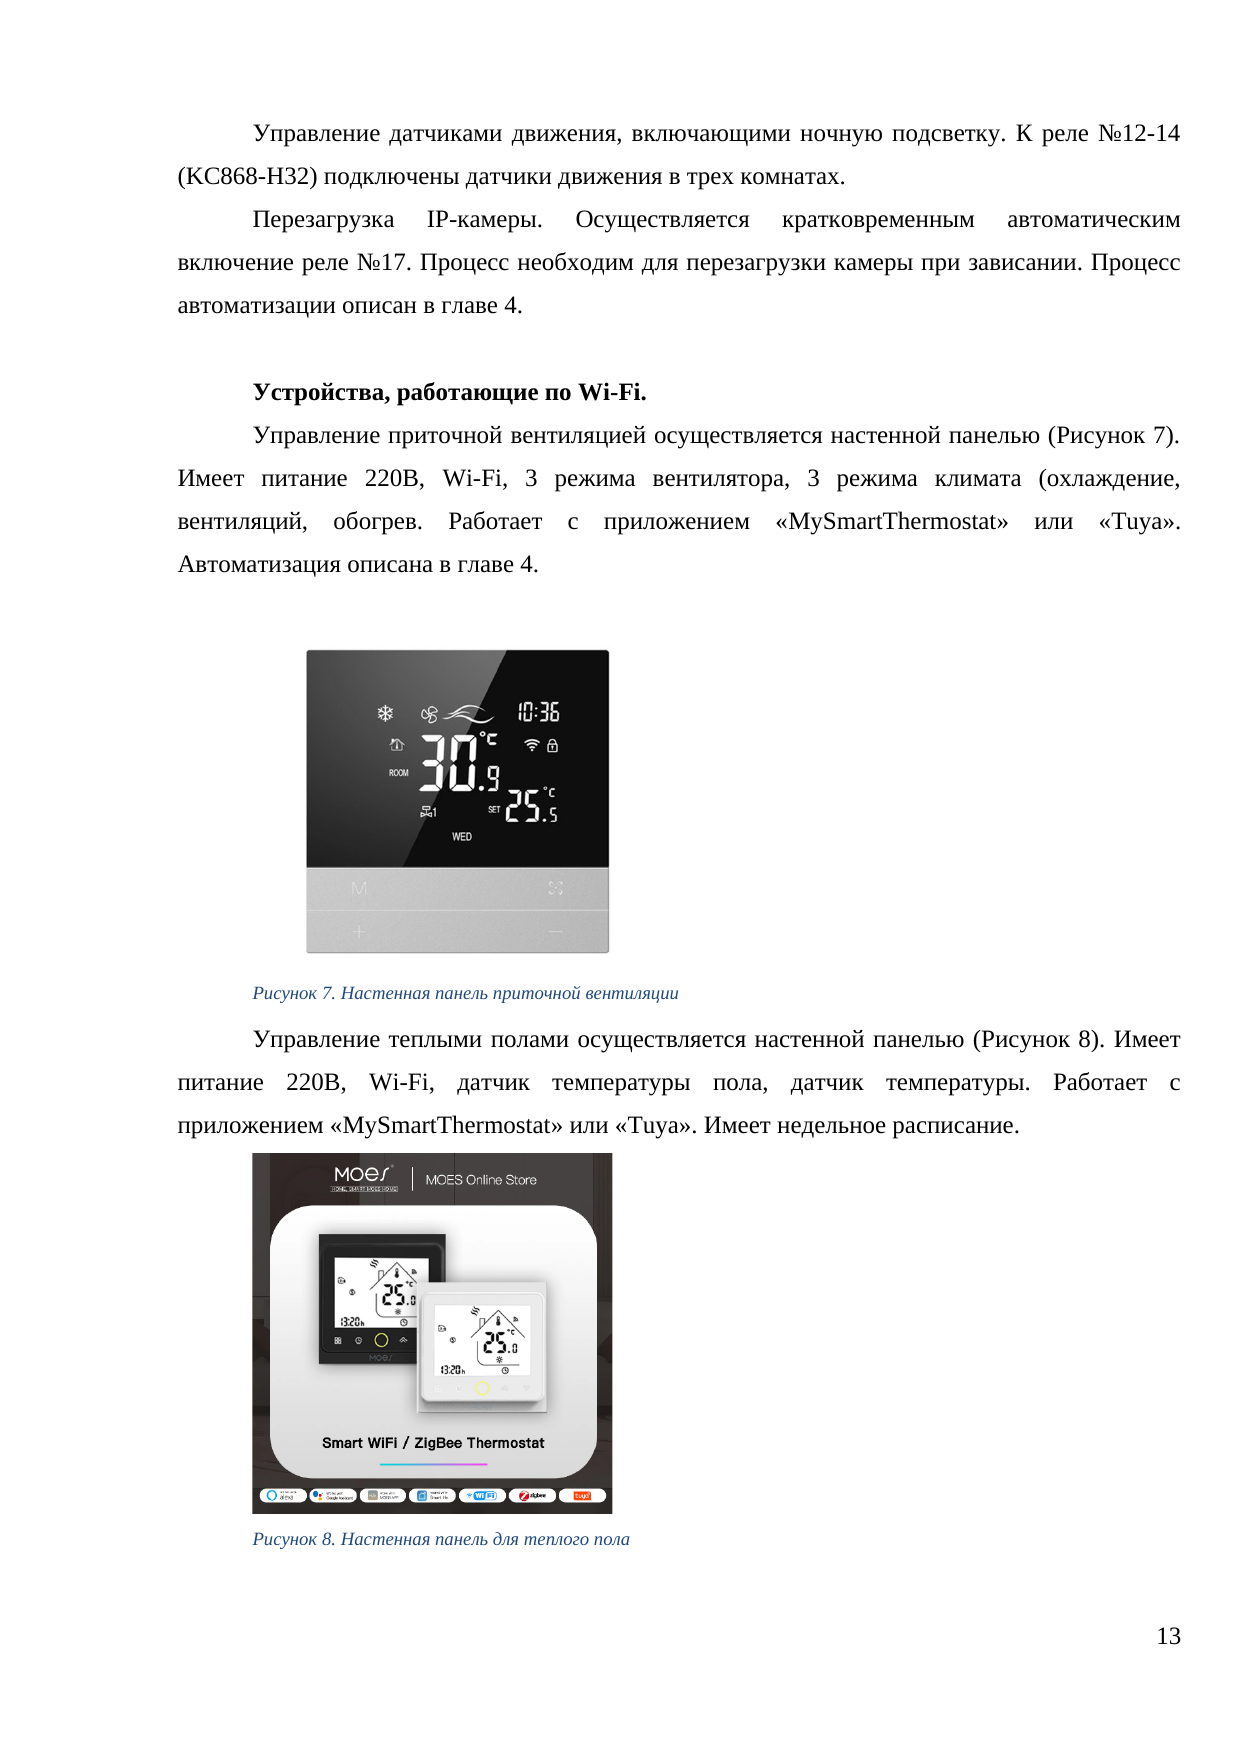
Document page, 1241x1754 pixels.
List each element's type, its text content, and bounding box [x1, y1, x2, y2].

text Управление датчиками движения, включающими ночную подсветку. К реле №12-14 (KC868-H32) подключены датчики движения в трех комнатах. [177, 118, 1181, 190]
picture [252, 635, 663, 968]
text Перезагрузка IP-камеры. Осуществляется кратковременным автоматическим включение реле №17. Процесс необходим для перезагрузки камеры при зависании. Процесс автоматизации описан в главе 4. [177, 204, 1181, 319]
picture [252, 1153, 613, 1514]
text Устройства, работающие по Wi-Fi. [177, 377, 1181, 406]
text Управление теплыми полами осуществляется настенной панелью (Рисунок 8). Имеет питание 220В, Wi-Fi, датчик температуры пола, датчик температуры. Работает с приложением «MySmartThermostat» или «Tuya». Имеет недельное расписание. [177, 1024, 1181, 1139]
text Управление приточной вентиляцией осуществляется настенной панелью (Рисунок 7). Имеет питание 220В, Wi-Fi, 3 режима вентилятора, 3 режима климата (охлаждение, вентиляций, обогрев. Работает с приложением «MySmartThermostat» или «Tuya». Автоматизация описана в главе 4. [177, 420, 1181, 578]
